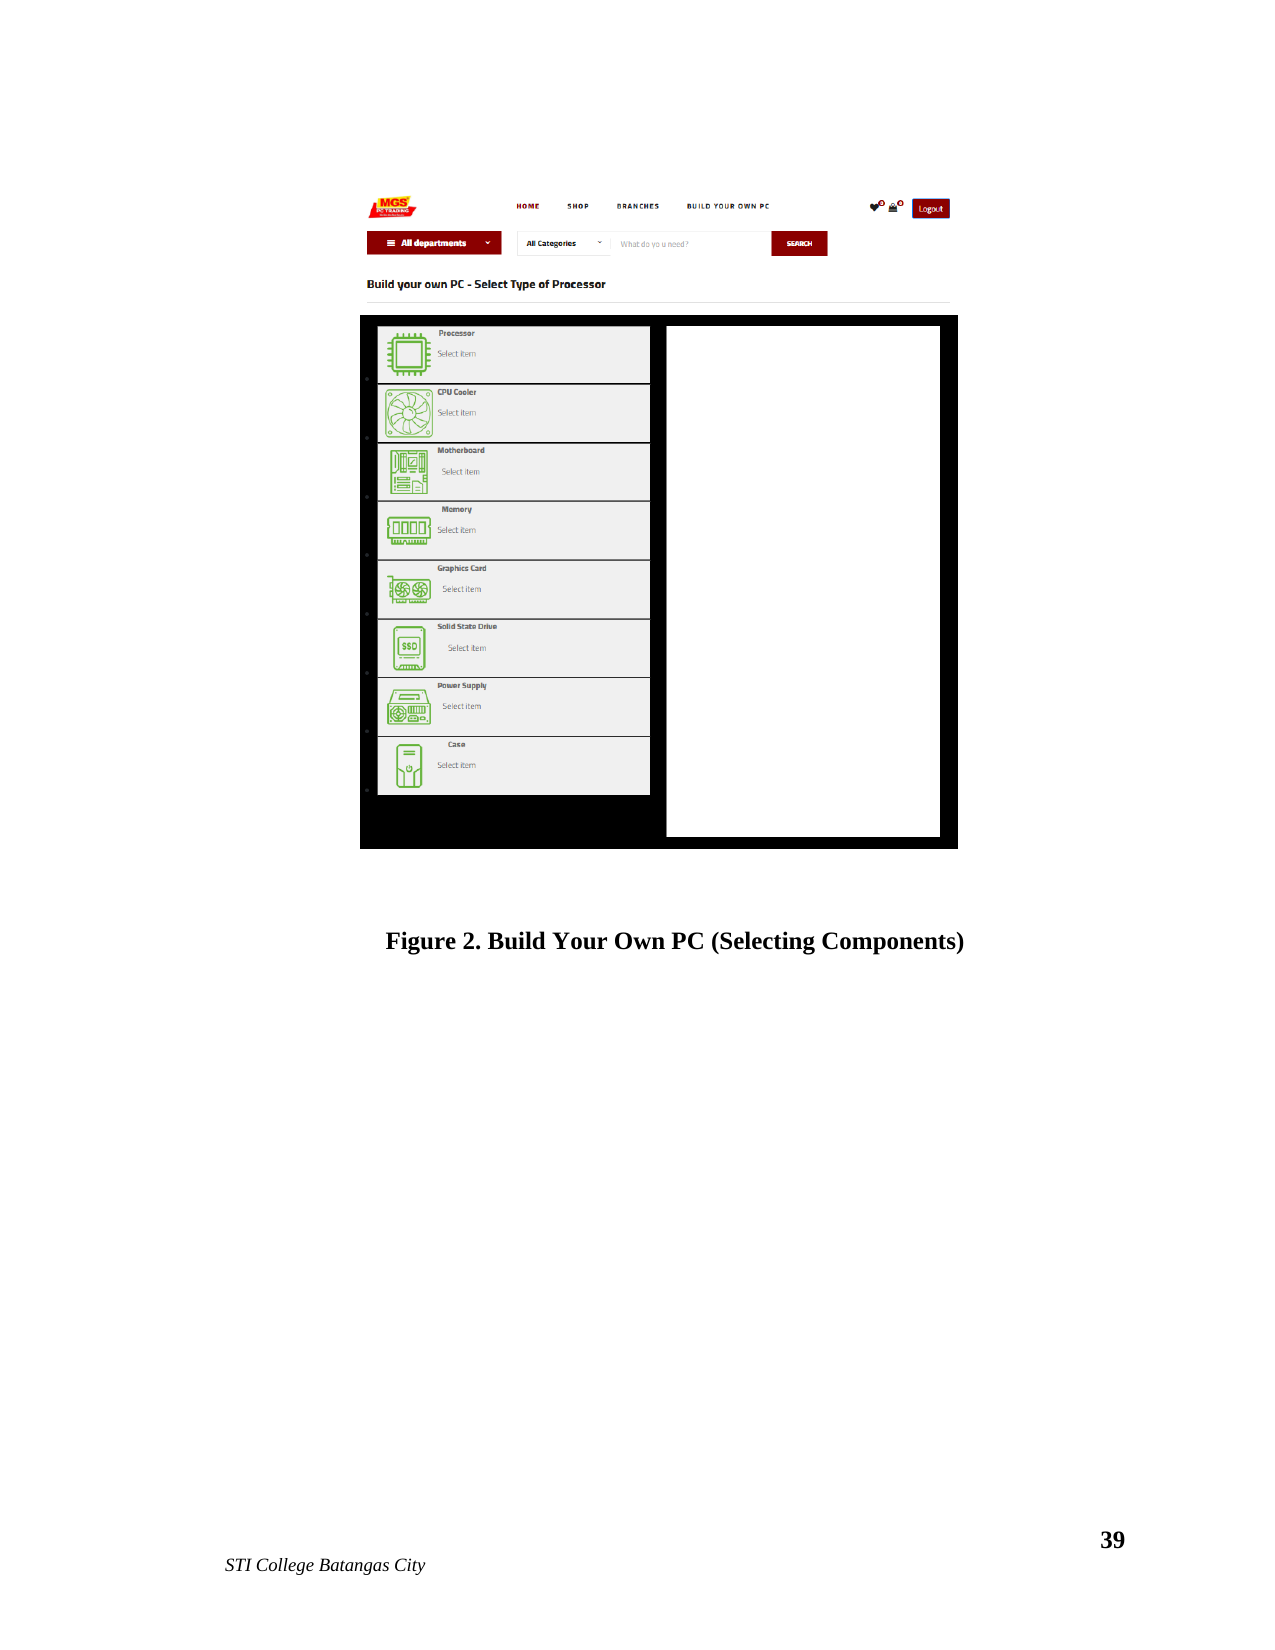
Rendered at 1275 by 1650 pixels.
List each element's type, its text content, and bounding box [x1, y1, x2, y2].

picture [334, 189, 979, 864]
text Figure 2. Build Your Own PC (Selecting Components) [225, 926, 1125, 955]
